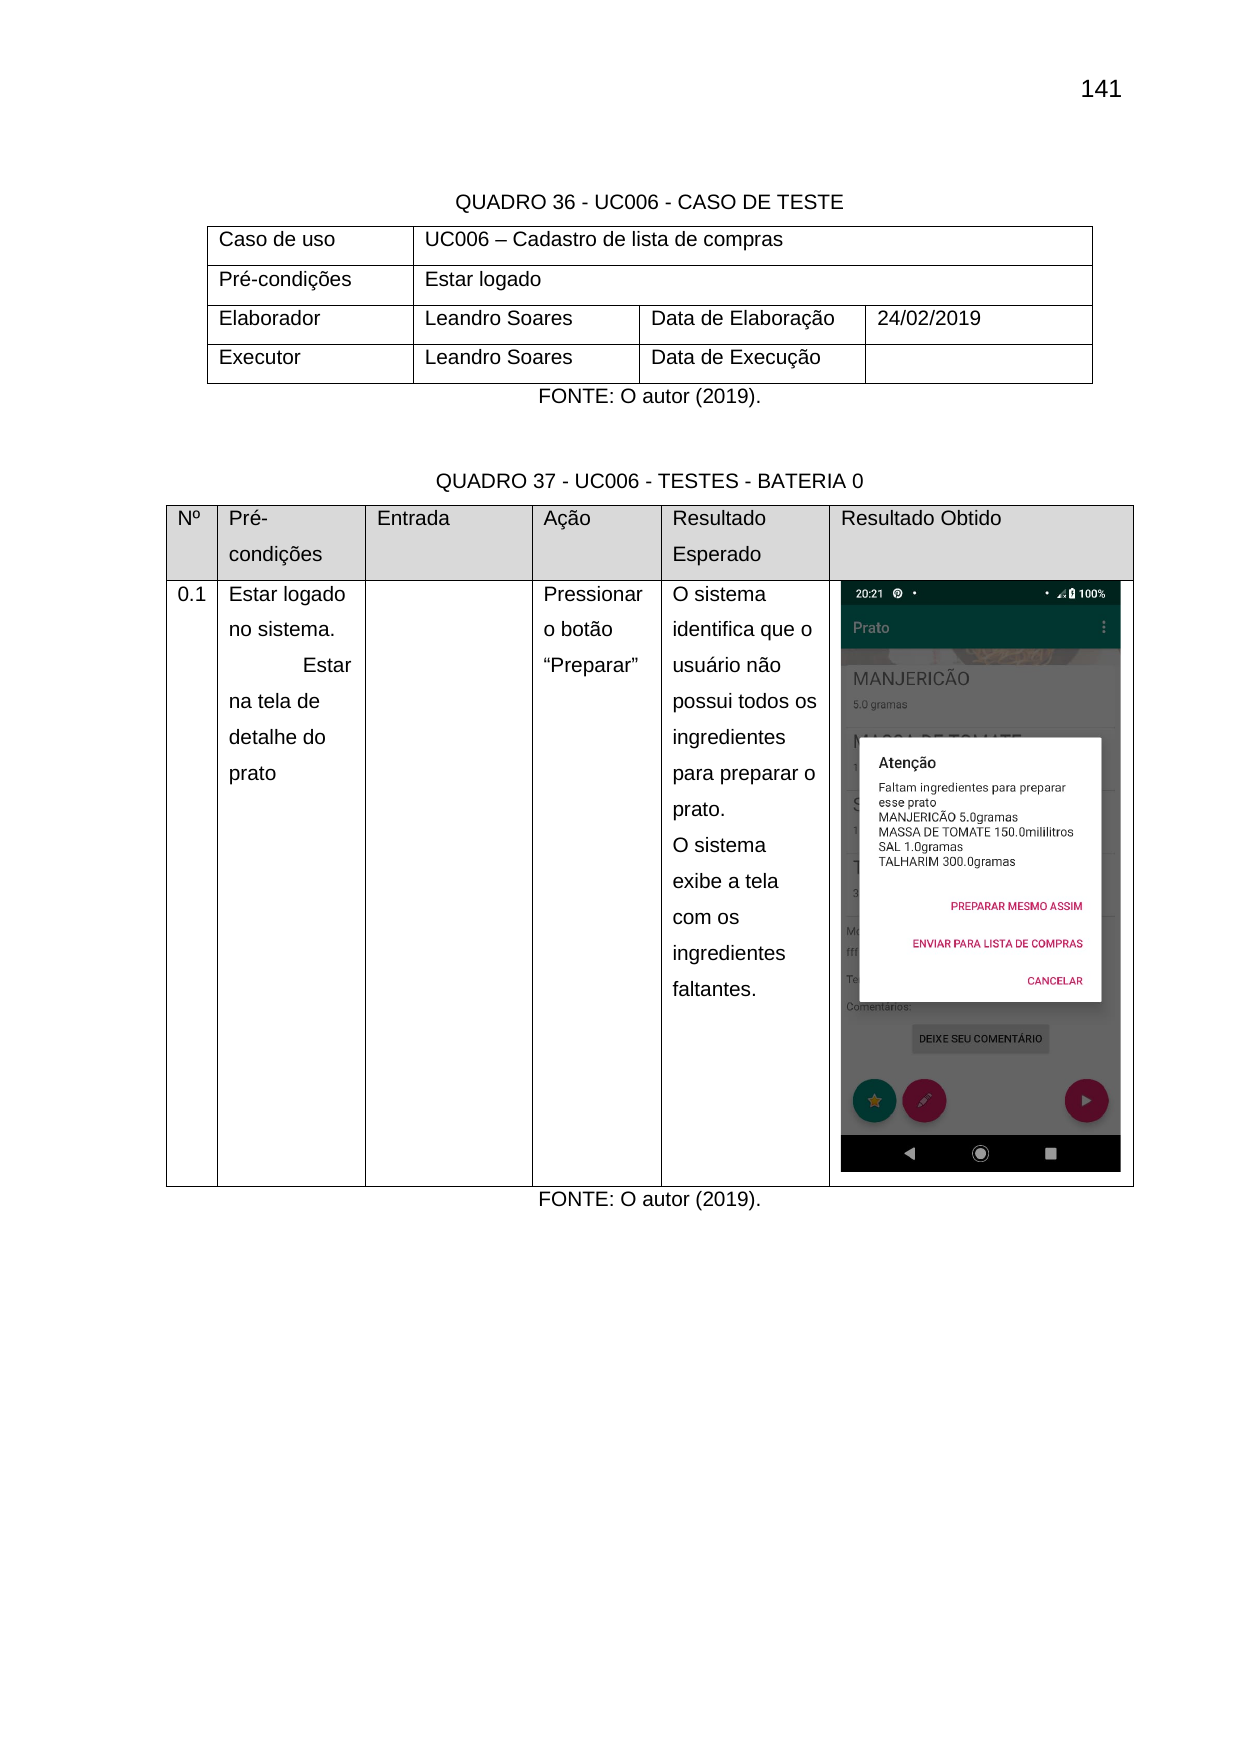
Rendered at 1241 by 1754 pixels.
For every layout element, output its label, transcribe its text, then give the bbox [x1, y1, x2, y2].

table_cell O sistema identifica que o usuário não possui todos os ingredientes para preparar o prato. O sistema exibe a tela com os ingredientes faltantes. [662, 581, 829, 1186]
text FONTE: O autor (2019). [177, 1187, 1122, 1211]
table_cell Elaborador [208, 306, 413, 344]
text QUADRO 37 - UC006 - TESTES - BATERIA 0 [177, 469, 1122, 493]
table_header Caso de uso [208, 227, 413, 265]
table_header Resultado Obtido [830, 506, 1133, 580]
text QUADRO 36 - UC006 - CASO DE TESTE [177, 190, 1122, 214]
table_cell Pressionar o botão “Preparar” [533, 581, 661, 1186]
picture [840, 581, 1121, 1172]
table_cell 24/02/2019 [866, 306, 1092, 344]
table_cell [866, 345, 1092, 383]
table_cell 0.1 [167, 581, 217, 1186]
table_cell Leandro Soares [414, 345, 639, 383]
table_header Entrada [366, 506, 532, 580]
table_cell [830, 581, 1133, 1186]
table_cell Leandro Soares [414, 306, 639, 344]
table_header Resultado Esperado [662, 506, 829, 580]
table_header Ação [533, 506, 661, 580]
table_header UC006 – Cadastro de lista de compras [414, 227, 1092, 265]
table_cell [366, 581, 532, 1186]
table_header Nº [167, 506, 217, 580]
text FONTE: O autor (2019). [177, 384, 1122, 408]
table_cell Estar logado no sistema. Estar na tela de detalhe do prato [218, 581, 365, 1186]
table_header Pré-condições [218, 506, 365, 580]
table_cell Estar logado [414, 266, 1092, 305]
table_cell Data de Execução [640, 345, 865, 383]
table_cell Pré-condições [208, 266, 413, 305]
table_cell Executor [208, 345, 413, 383]
table_cell Data de Elaboração [640, 306, 865, 344]
